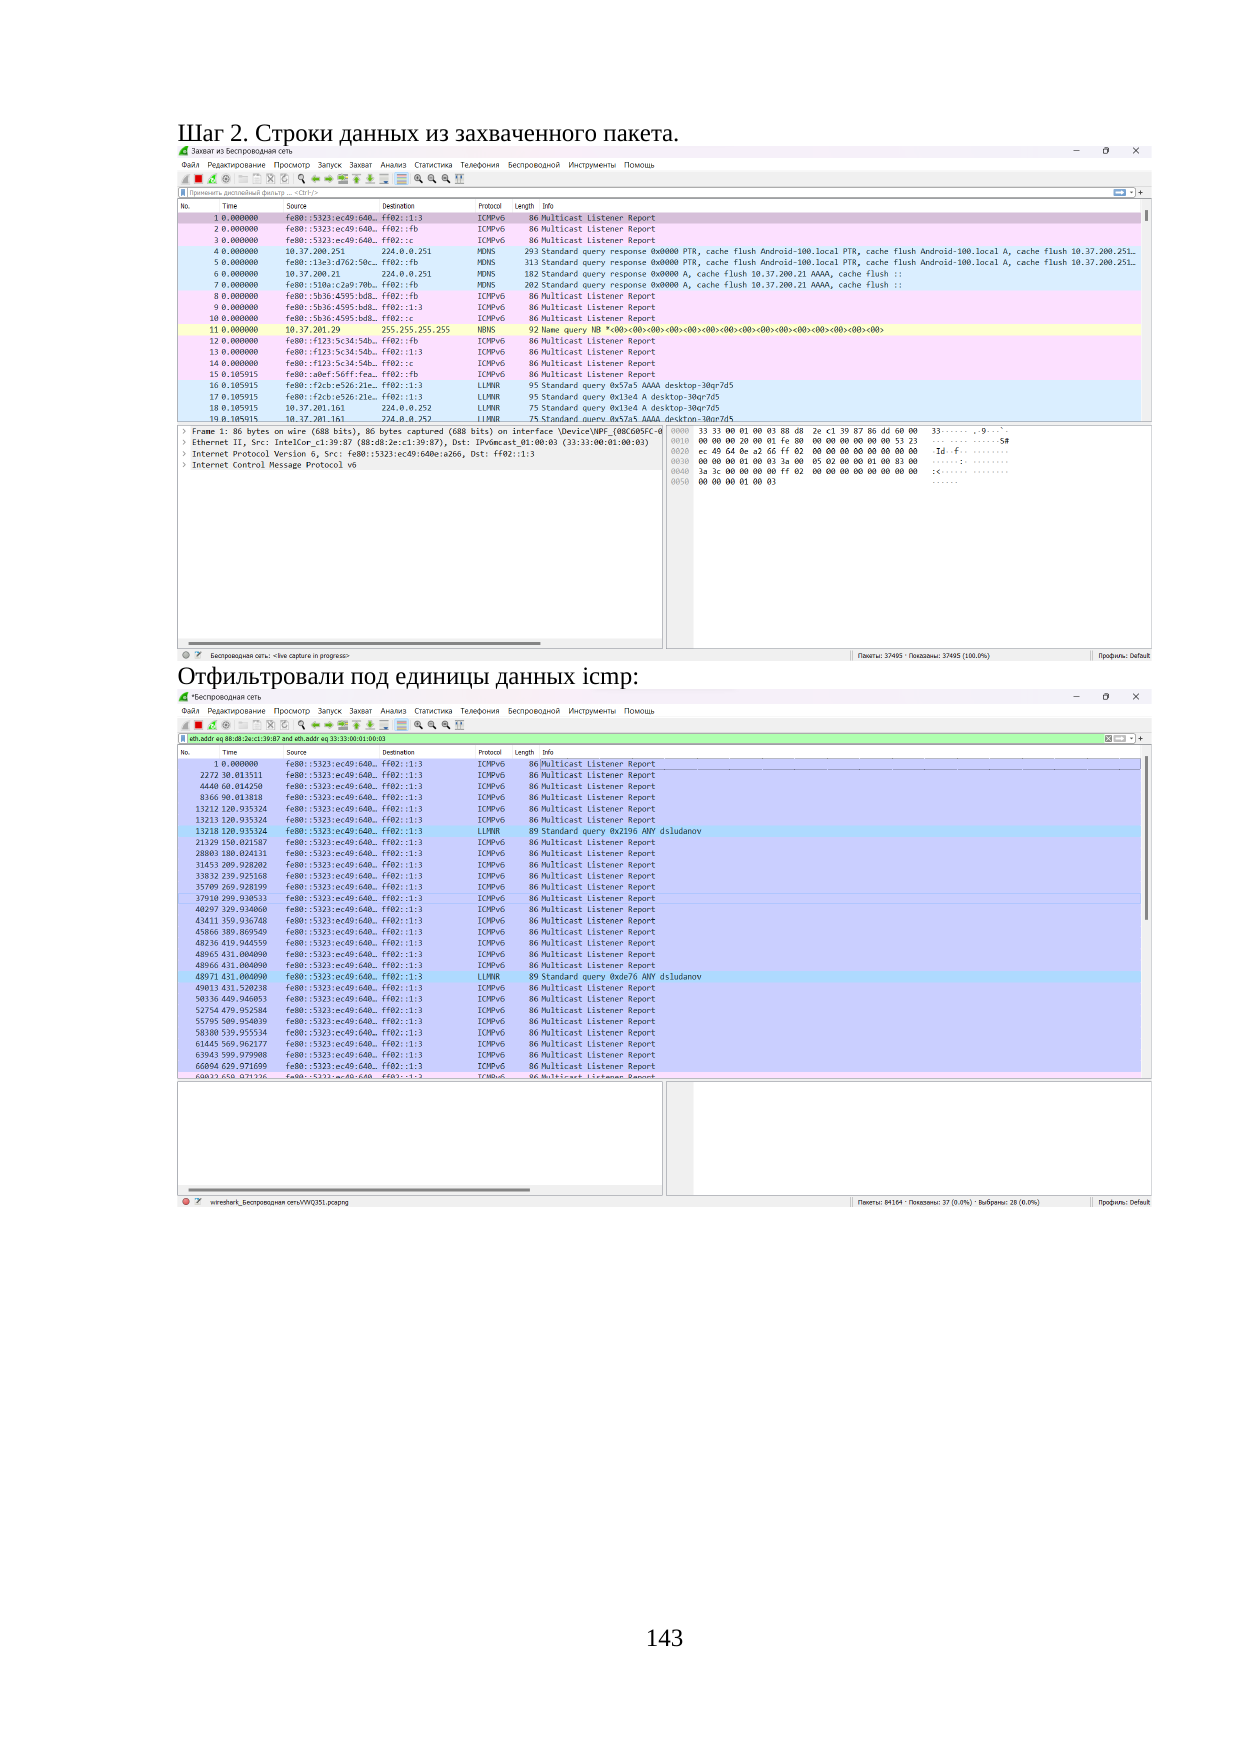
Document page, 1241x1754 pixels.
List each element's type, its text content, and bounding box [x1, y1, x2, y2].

text Отфильтровали под единицы данных icmp: [177, 661, 1152, 689]
picture [177, 146, 1152, 661]
text Шаг 2. Строки данных из захваченного пакета. [177, 118, 1152, 146]
picture [177, 689, 1152, 1207]
